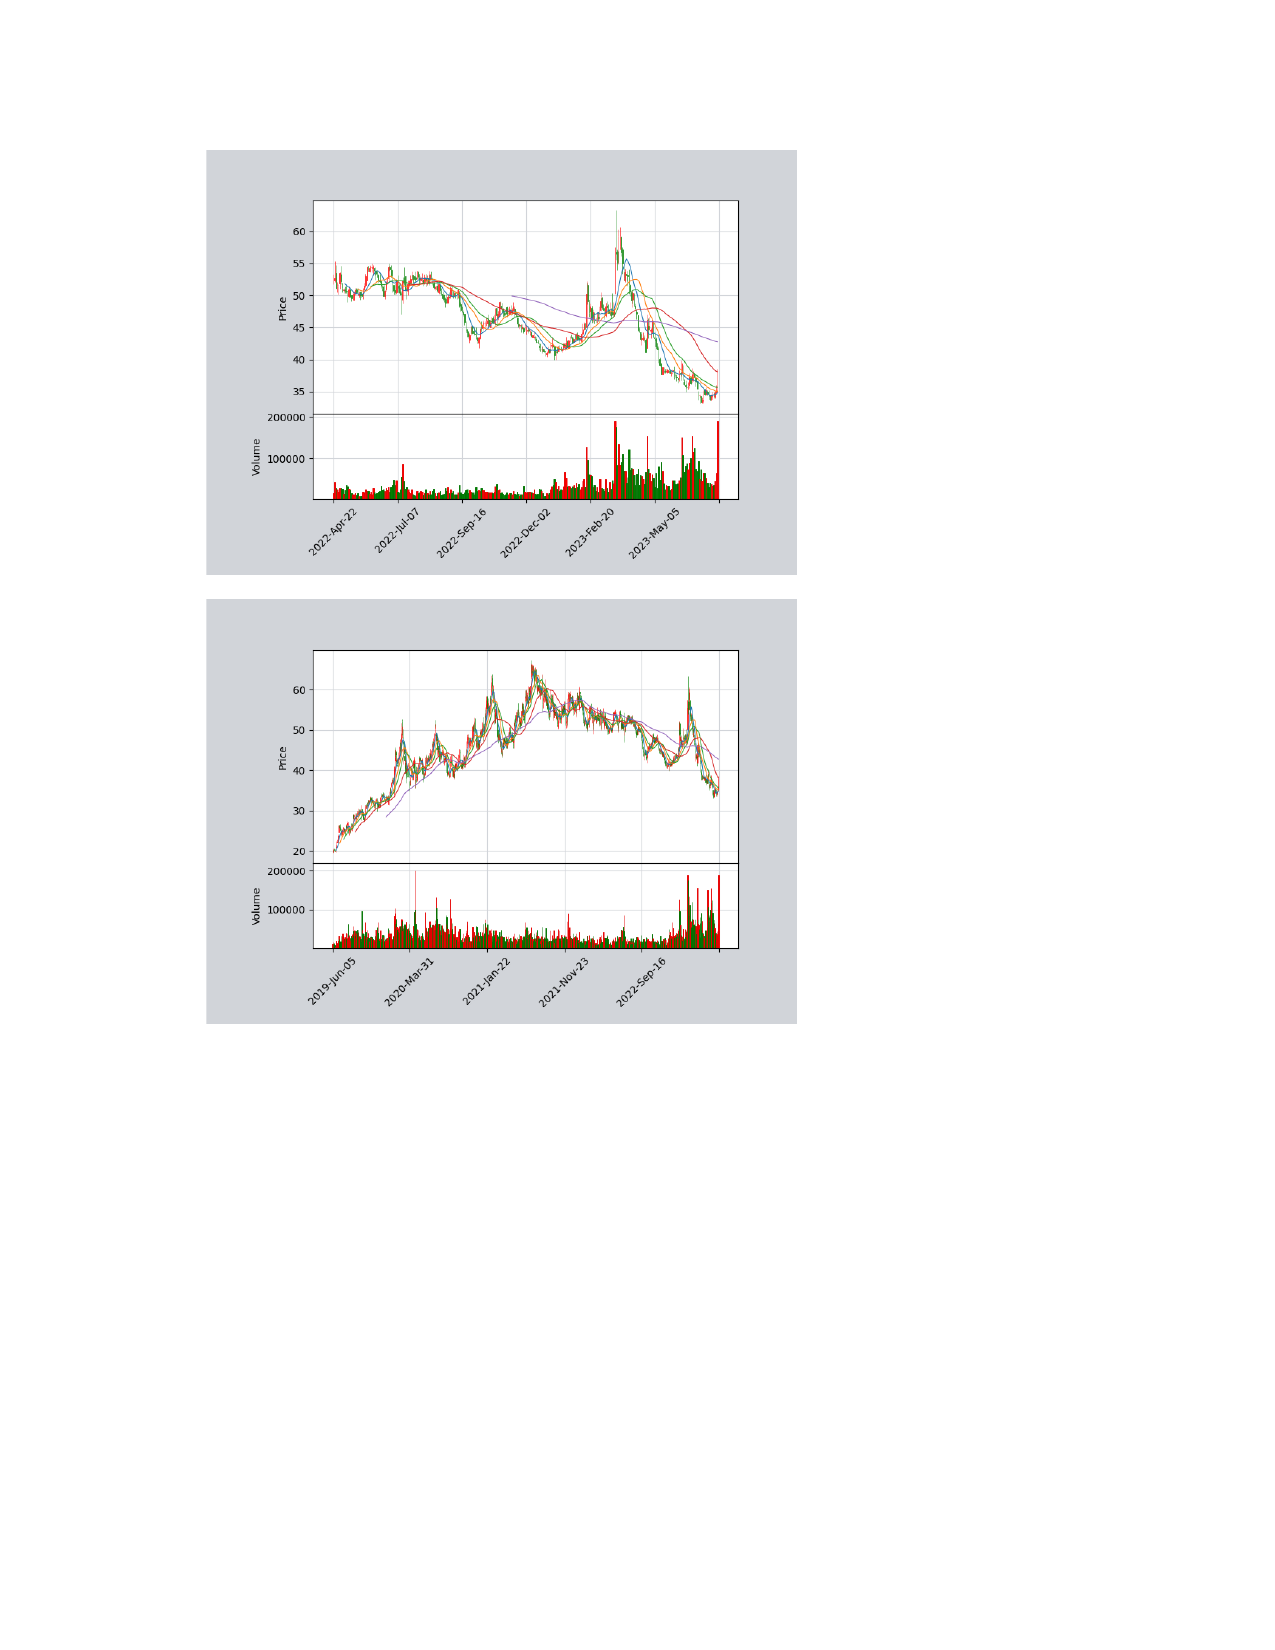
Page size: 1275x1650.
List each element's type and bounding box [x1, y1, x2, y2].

picture [206, 150, 797, 575]
picture [206, 599, 797, 1024]
